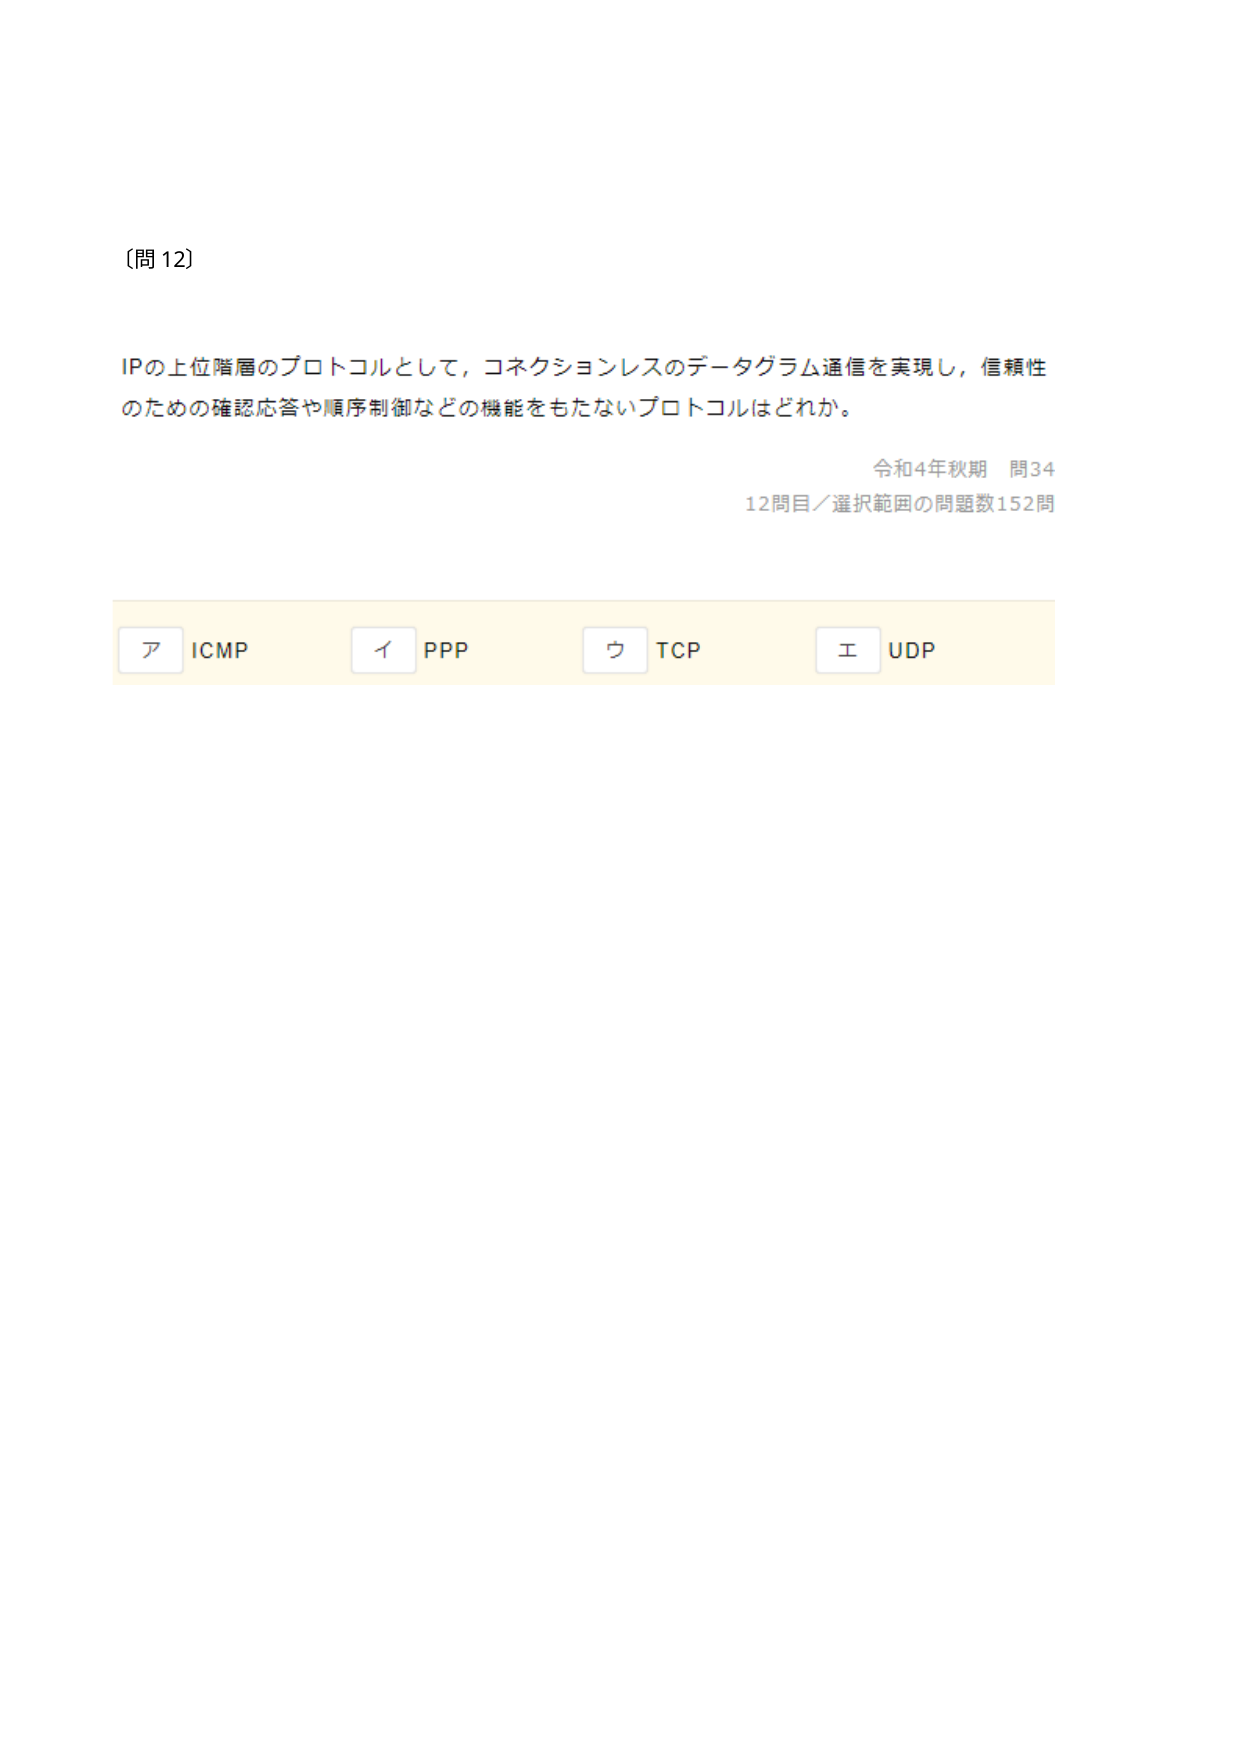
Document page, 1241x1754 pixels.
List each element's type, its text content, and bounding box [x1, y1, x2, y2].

text 〔問12〕 [112, 239, 1128, 277]
picture [112, 352, 1055, 685]
